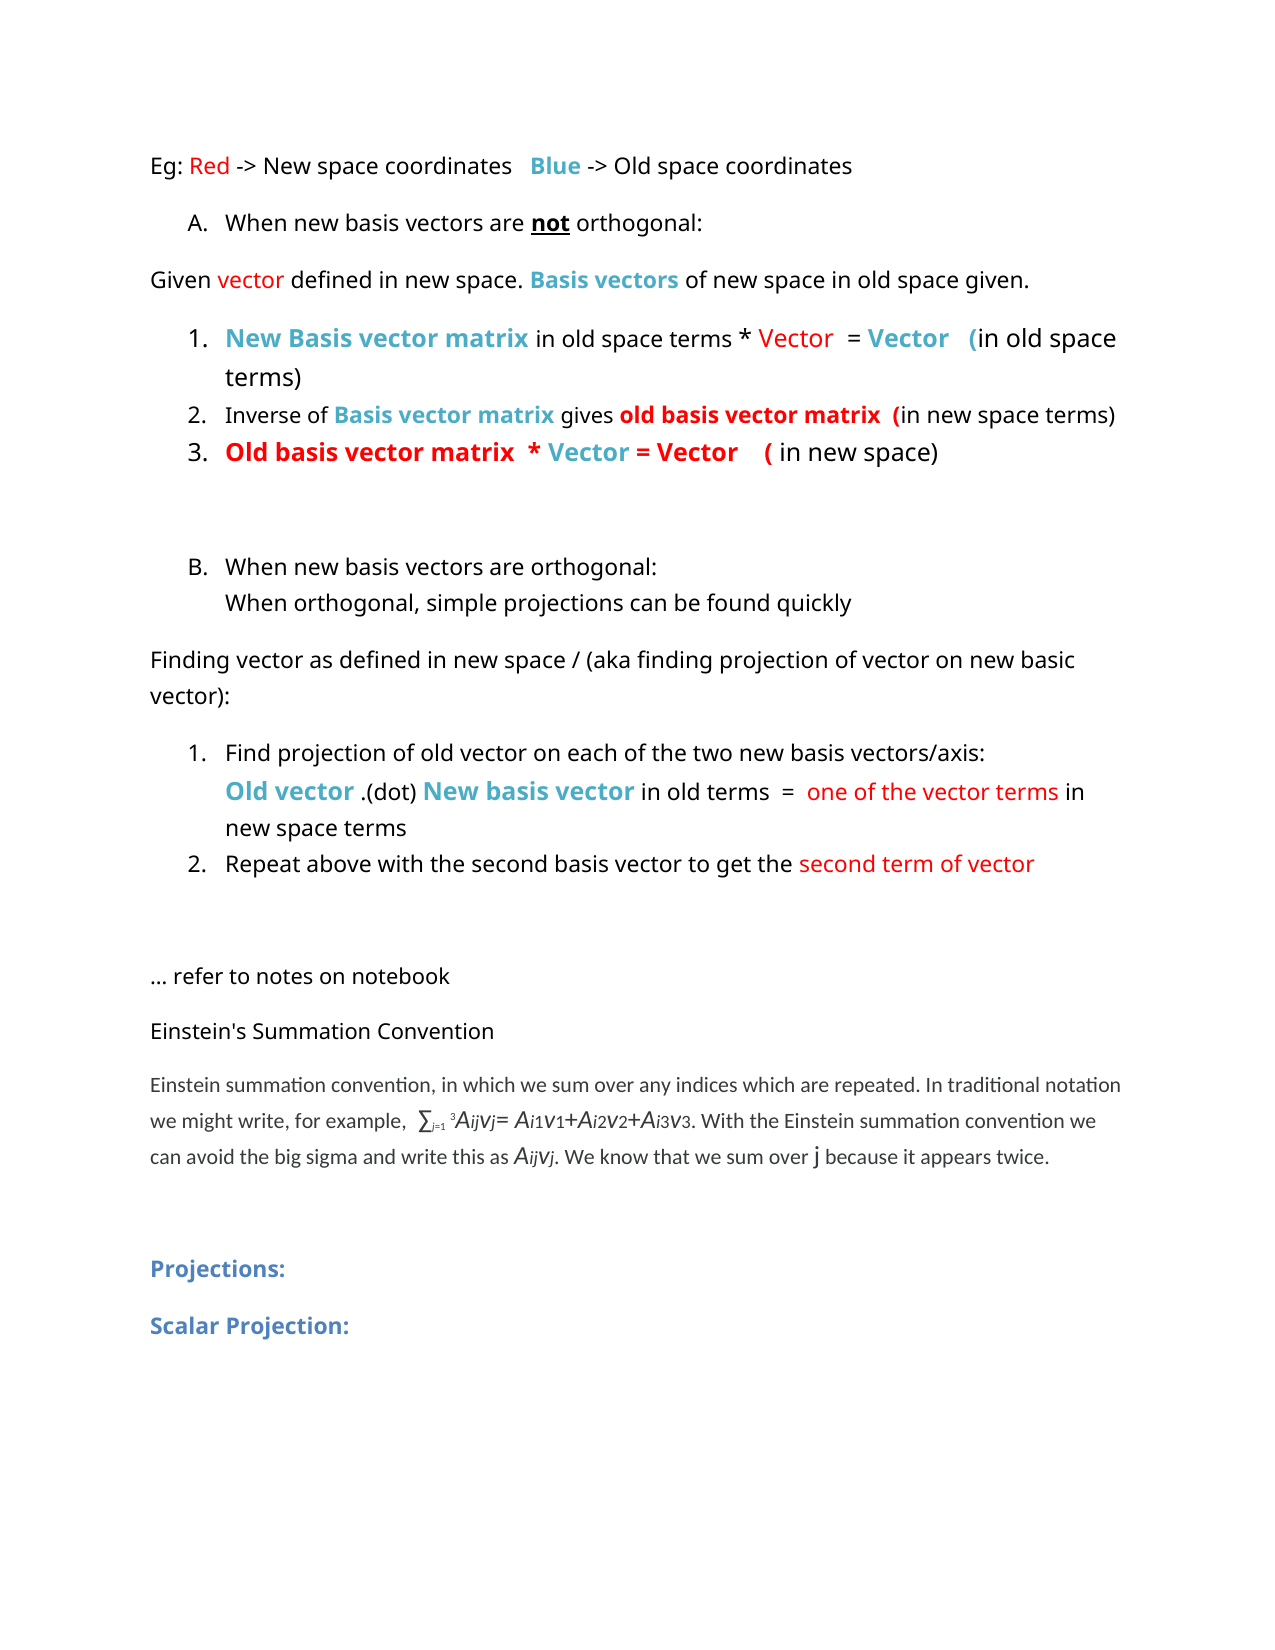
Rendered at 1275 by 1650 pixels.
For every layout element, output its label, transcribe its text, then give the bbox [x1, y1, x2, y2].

text Einstein's Summation Convention [150, 1016, 1125, 1046]
text Finding vector as defined in new space / (aka finding projection of vector on new basic vector): [150, 644, 1125, 711]
text Eg: Red -> New space coordinates Blue -> Old space coordinates [150, 150, 1125, 181]
list When new basis vectors are not orthogonal: [187, 207, 1125, 238]
subtitle Projections: [150, 1253, 1125, 1284]
list Find projection of old vector on each of the two new basis vectors/axis: Old vector .(dot) New basis vector in old terms = one of the vector terms in new space terms [187, 737, 1125, 843]
list Inverse of Basis vector matrix gives old basis vector matrix (in new space terms) [187, 399, 1125, 430]
list When new basis vectors are orthogonal: When orthogonal, simple projections can be found quickly [187, 551, 1125, 618]
subtitle Scalar Projection: [150, 1310, 1125, 1341]
list New Basis vector matrix in old space terms * Vector = Vector (in old space terms) [187, 320, 1125, 393]
text … refer to notes on notebook [150, 961, 1125, 991]
text Given vector defined in new space. Basis vectors of new space in old space given. [150, 263, 1125, 295]
text Einstein summation convention, in which we sum over any indices which are repeated. In traditional notation we might write, for example, ∑j=1 3​Aij​vj​ = Ai1​v1​+Ai2​v2​+Ai3​v3​. With the Einstein summation convention we can avoid the big sigma and write this as Aij​vj​. We know that we sum over j because it appears twice. [150, 1071, 1125, 1171]
list Old basis vector matrix * Vector = Vector ( in new space) [187, 434, 1125, 469]
list Repeat above with the second basis vector to get the second term of vector [187, 848, 1125, 879]
